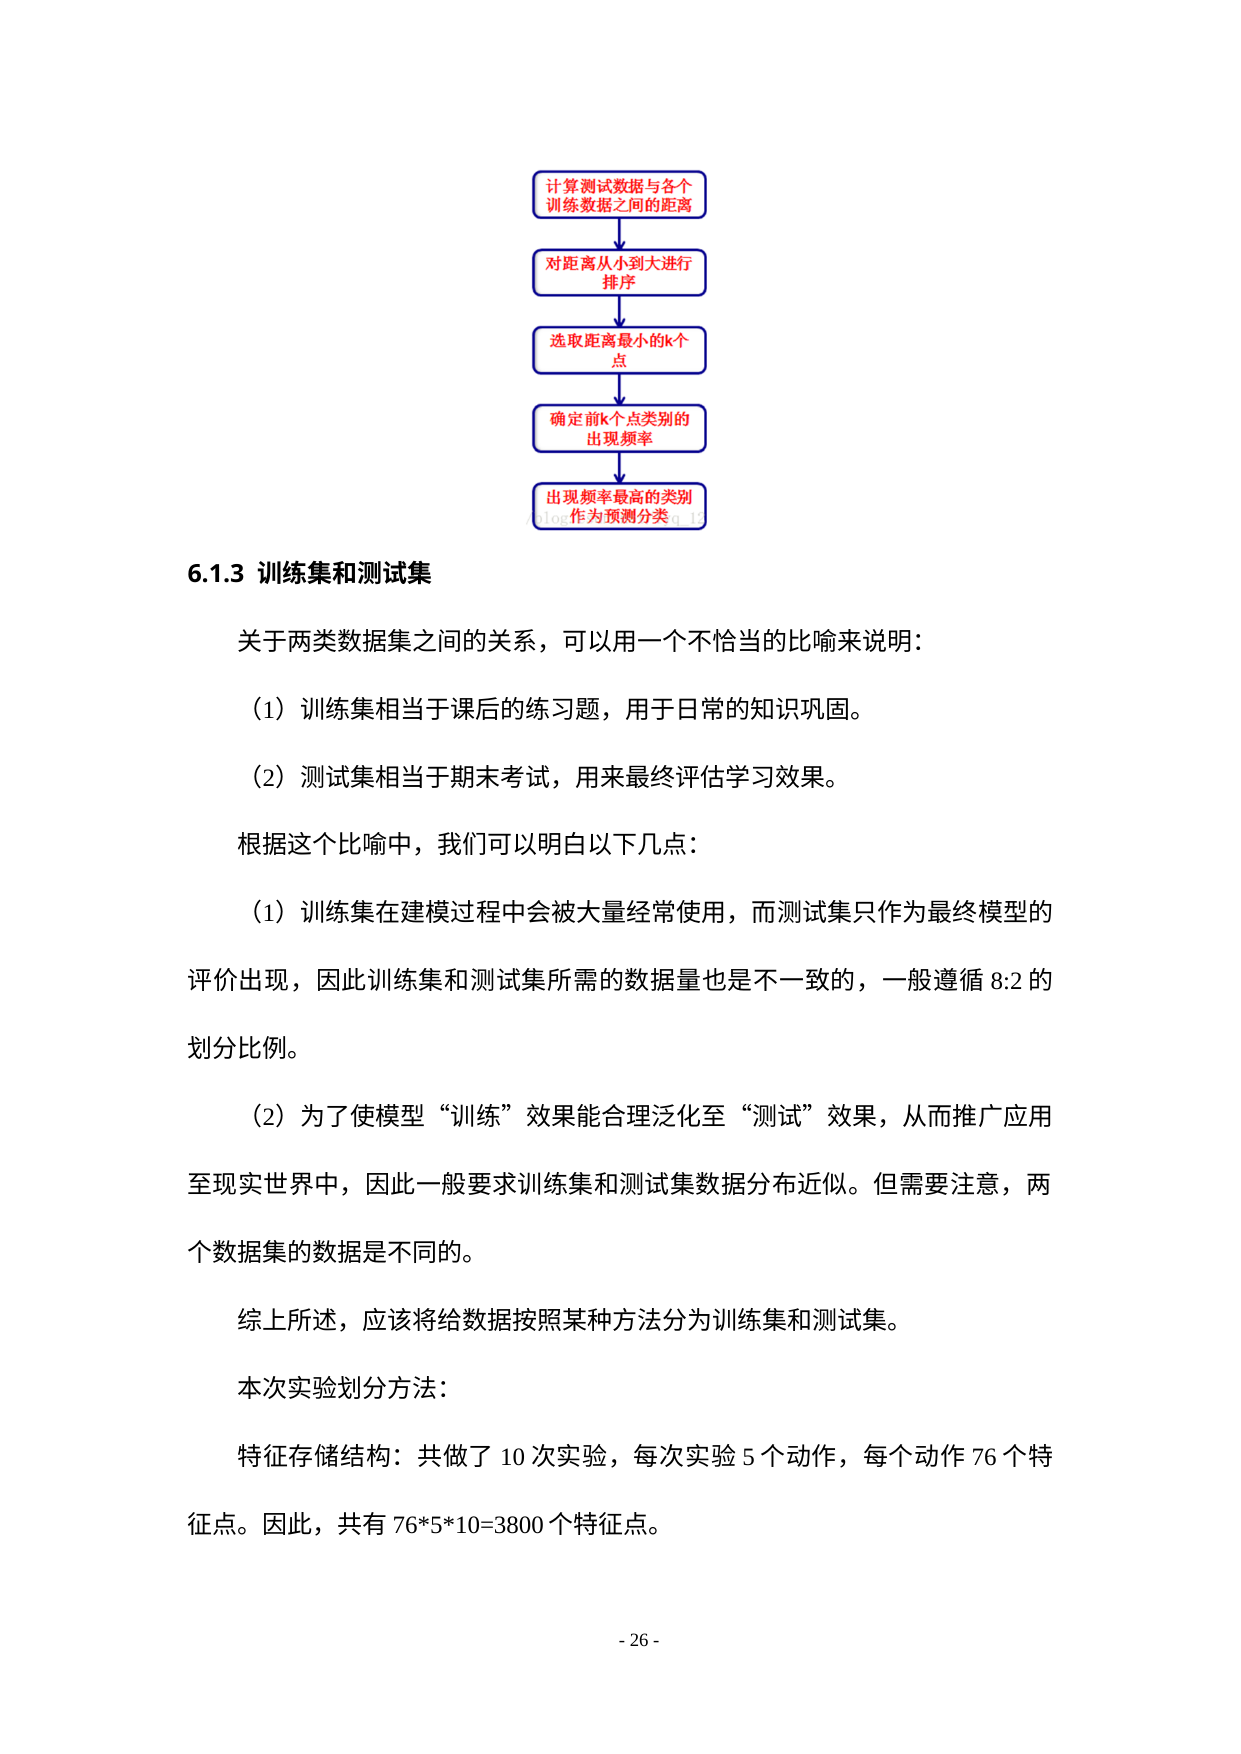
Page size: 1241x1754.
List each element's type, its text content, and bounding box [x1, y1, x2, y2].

text 根据这个比喻中，我们可以明白以下几点： [187, 809, 1053, 877]
text （2）测试集相当于期末考试，用来最终评估学习效果。 [187, 741, 1053, 809]
text 训练集和测试集 [187, 537, 1053, 605]
picture [525, 163, 715, 535]
text （1）训练集相当于课后的练习题，用于日常的知识巩固。 [187, 673, 1053, 741]
text 本次实验划分方法： [187, 1352, 1053, 1420]
text （1）训练集在建模过程中会被大量经常使用，而测试集只作为最终模型的评价出现，因此训练集和测试集所需的数据量也是不一致的，一般遵循8:2的划分比例。 [187, 877, 1053, 1081]
text 特征存储结构：共做了10次实验，每次实验5个动作，每个动作76个特征点。因此，共有76*5*10=3800个特征点。 [187, 1420, 1053, 1556]
text 关于两类数据集之间的关系，可以用一个不恰当的比喻来说明： [187, 605, 1053, 673]
text （2）为了使模型“训练”效果能合理泛化至“测试”效果，从而推广应用至现实世界中，因此一般要求训练集和测试集数据分布近似。但需要注意，两个数据集的数据是不同的。 [187, 1081, 1053, 1284]
text 综上所述，应该将给数据按照某种方法分为训练集和测试集。 [187, 1284, 1053, 1352]
